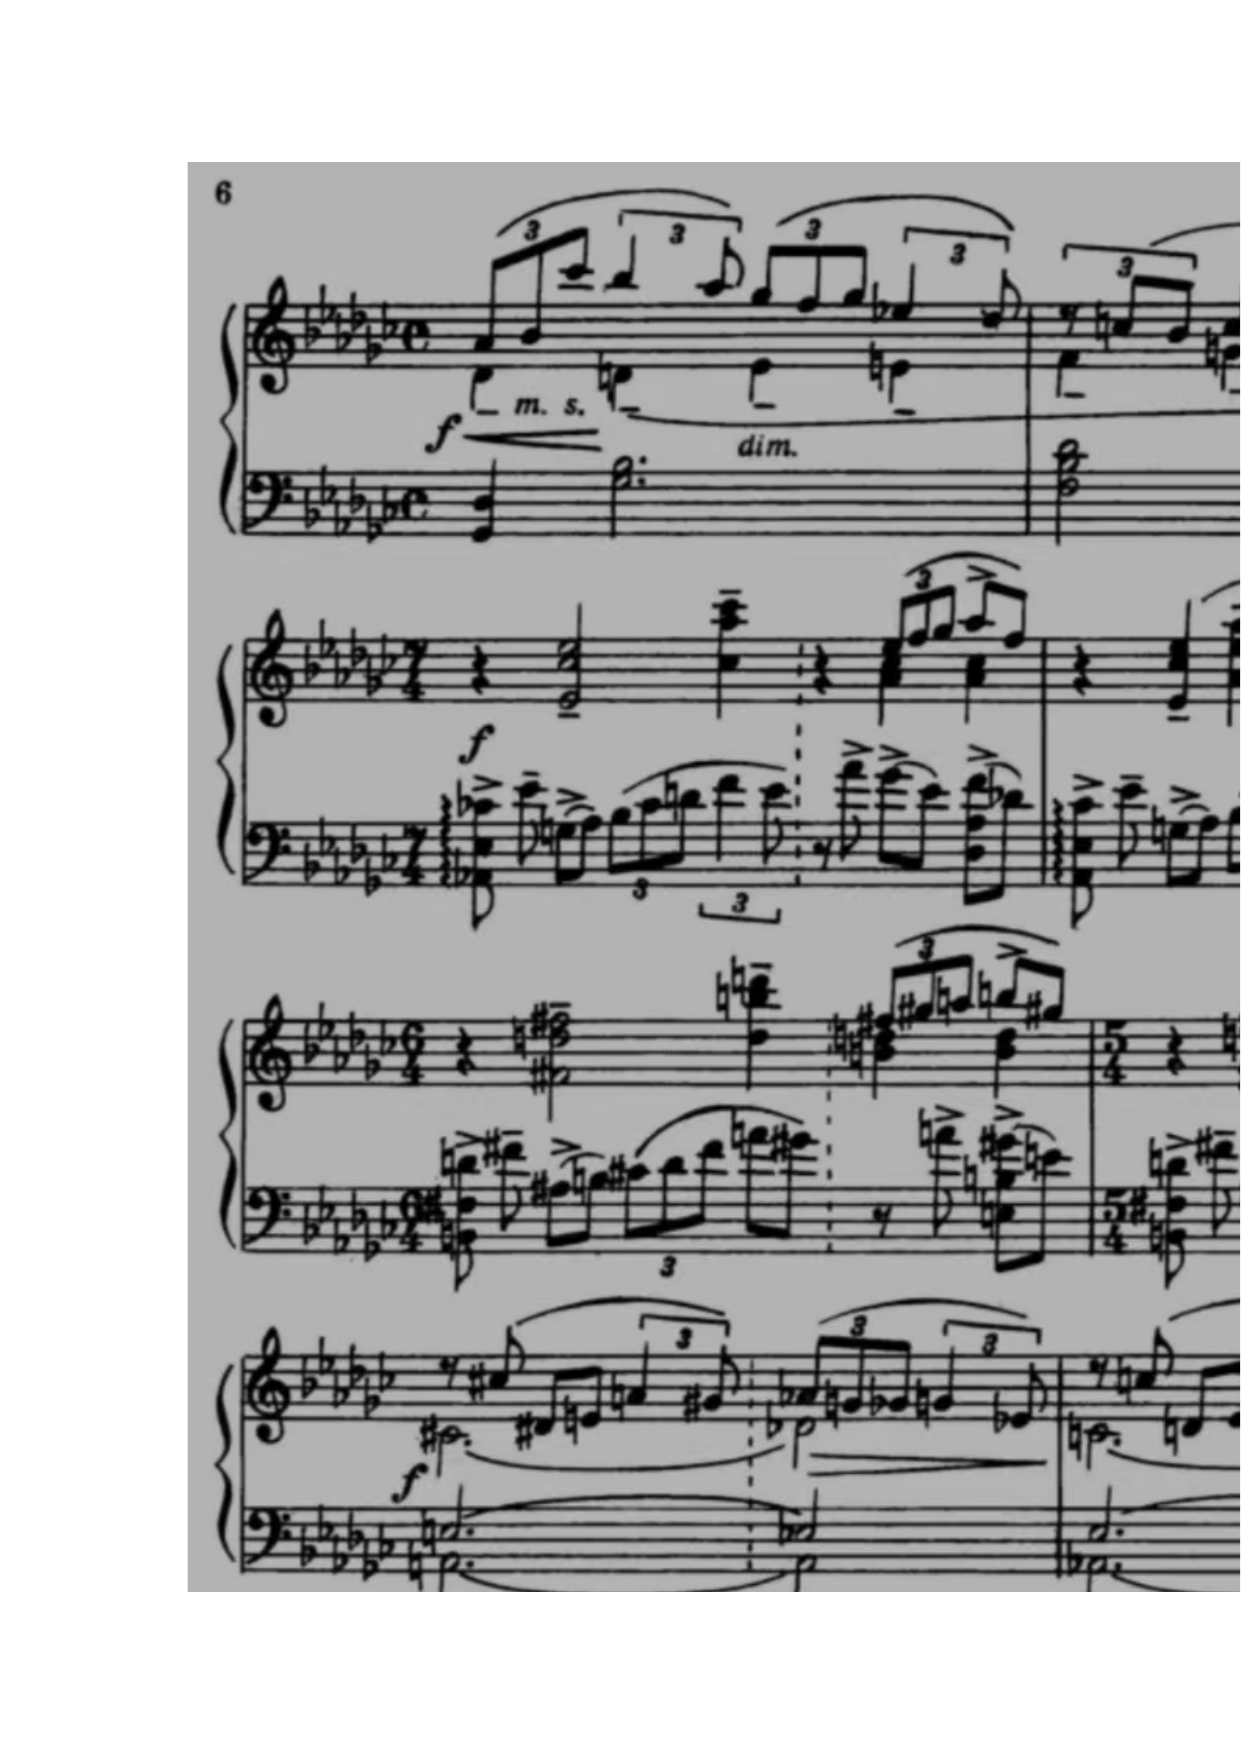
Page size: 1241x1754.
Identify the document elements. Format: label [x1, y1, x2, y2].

picture [187, 162, 1241, 1592]
